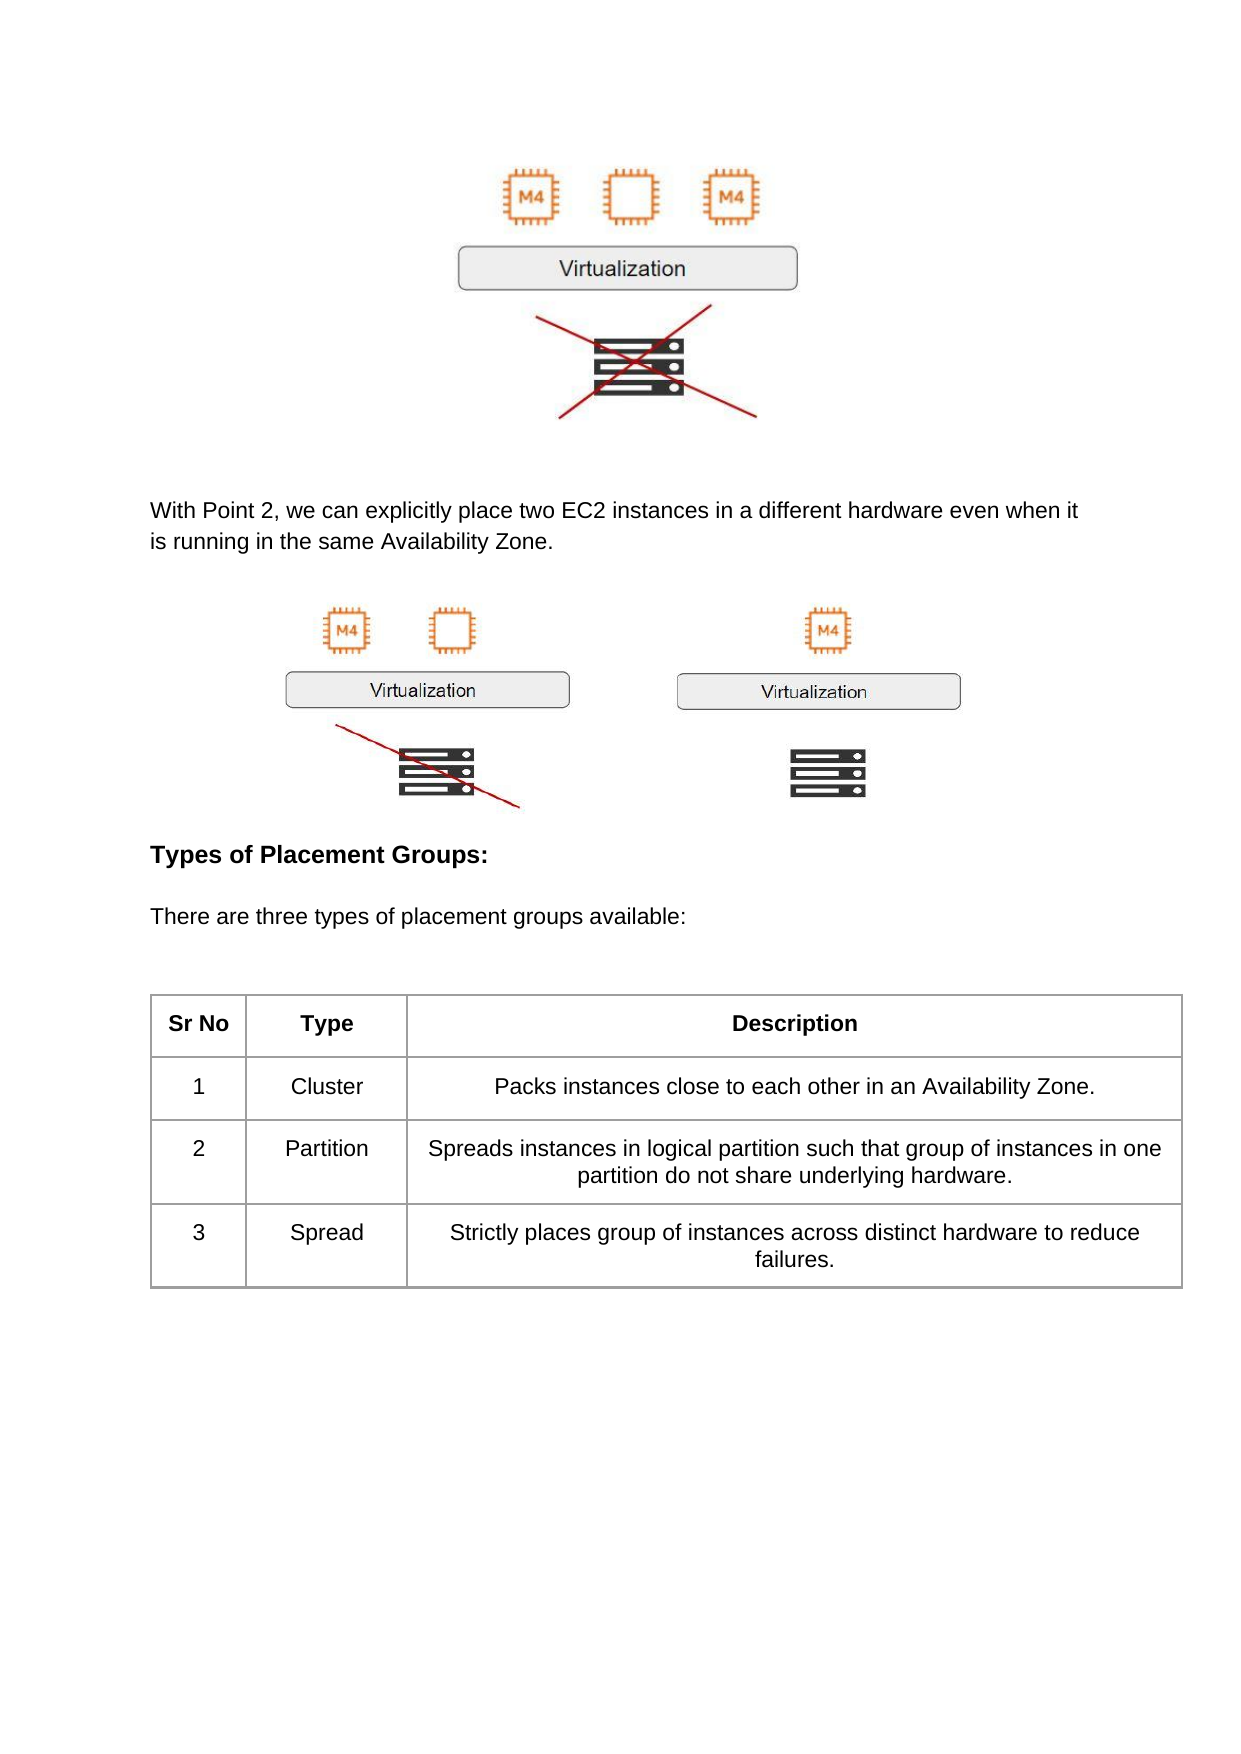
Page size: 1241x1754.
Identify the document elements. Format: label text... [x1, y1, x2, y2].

table_cell Packs instances close to each other in an Availability Zone. [408, 1058, 1181, 1118]
table_header Type [247, 996, 406, 1056]
table_cell Cluster [247, 1058, 406, 1118]
text With Point 2, we can explicitly place two EC2 instances in a different hardware even when it is running in the same Availability Zone. [150, 497, 1090, 554]
table_cell Strictly places group of instances across distinct hardware to reduce failures. [408, 1205, 1181, 1286]
table_cell 2 [152, 1121, 245, 1202]
table_cell 1 [152, 1058, 245, 1118]
picture [386, 150, 854, 434]
table_cell Partition [247, 1121, 406, 1202]
table_header Sr No [152, 996, 245, 1056]
table_cell 3 [152, 1205, 245, 1286]
table_cell Spreads instances in logical partition such that group of instances in one partition do not share underlying hardware. [408, 1121, 1181, 1202]
text There are three types of placement groups available: [150, 903, 1090, 929]
table_header Description [408, 996, 1181, 1056]
text Types of Placement Groups: [150, 840, 1090, 868]
table_cell Spread [247, 1205, 406, 1286]
picture [270, 588, 970, 836]
